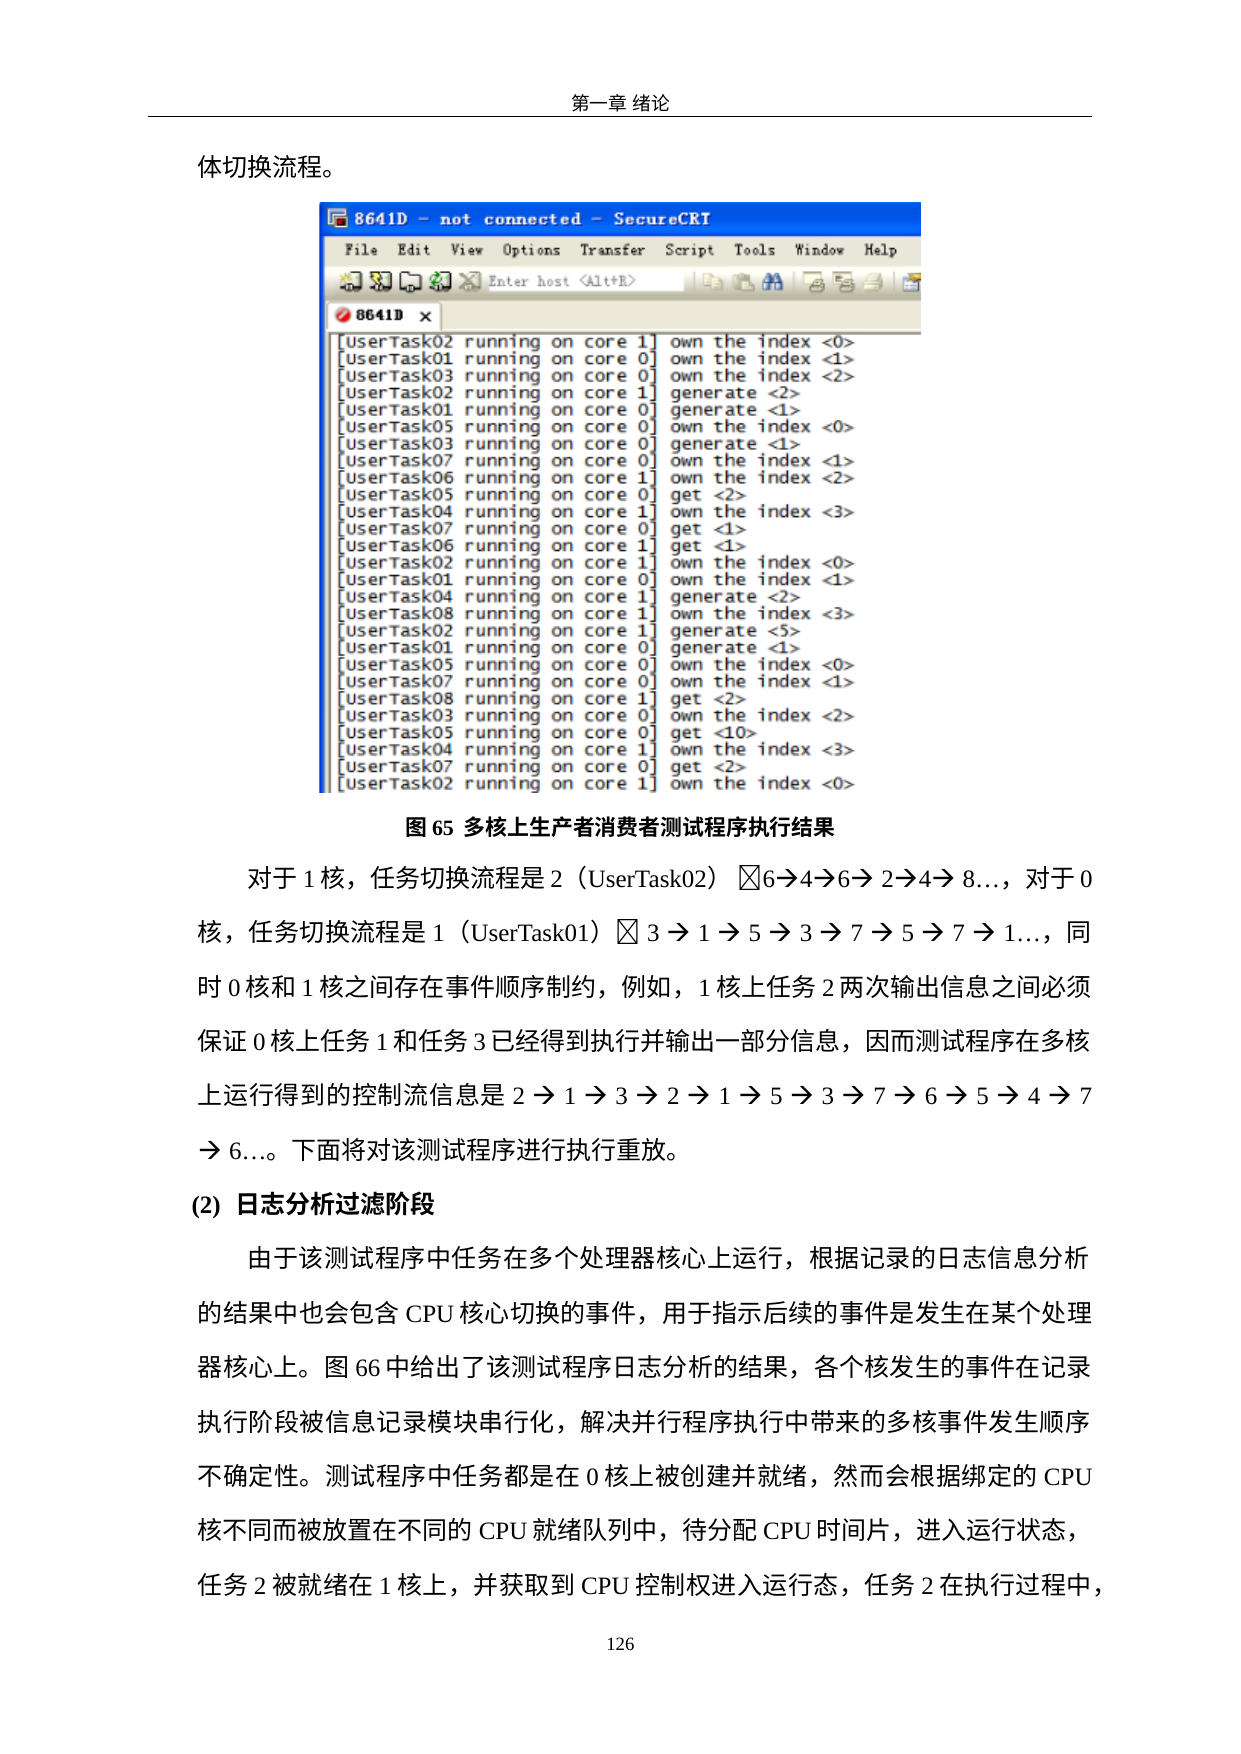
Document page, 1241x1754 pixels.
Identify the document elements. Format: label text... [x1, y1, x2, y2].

picture [319, 202, 921, 793]
text 对于1核，任务切换流程是2（UserTask02） 646 24 8…，对于0核，任务切换流程是1（UserTask01） 3 1 5 3 7 5 7 1…，同时0核和1核之间存在事件顺序制约，例如，1核上任务2两次输出信息之间必须保证0核上任务1和任务3已经得到执行并输出一部分信息，因而测试程序在多核上运行得到的控制流信息是2 1 3 2 1 5 3 7 6 5 4 7 6…。下面将对该测试程序进行执行重放。 [198, 858, 1092, 1166]
text 图 65 多核上生产者消费者测试程序执行结果 [148, 809, 1092, 841]
list 日志分析过滤阶段 [191, 1184, 1092, 1221]
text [198, 1239, 1092, 1601]
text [198, 148, 1092, 184]
